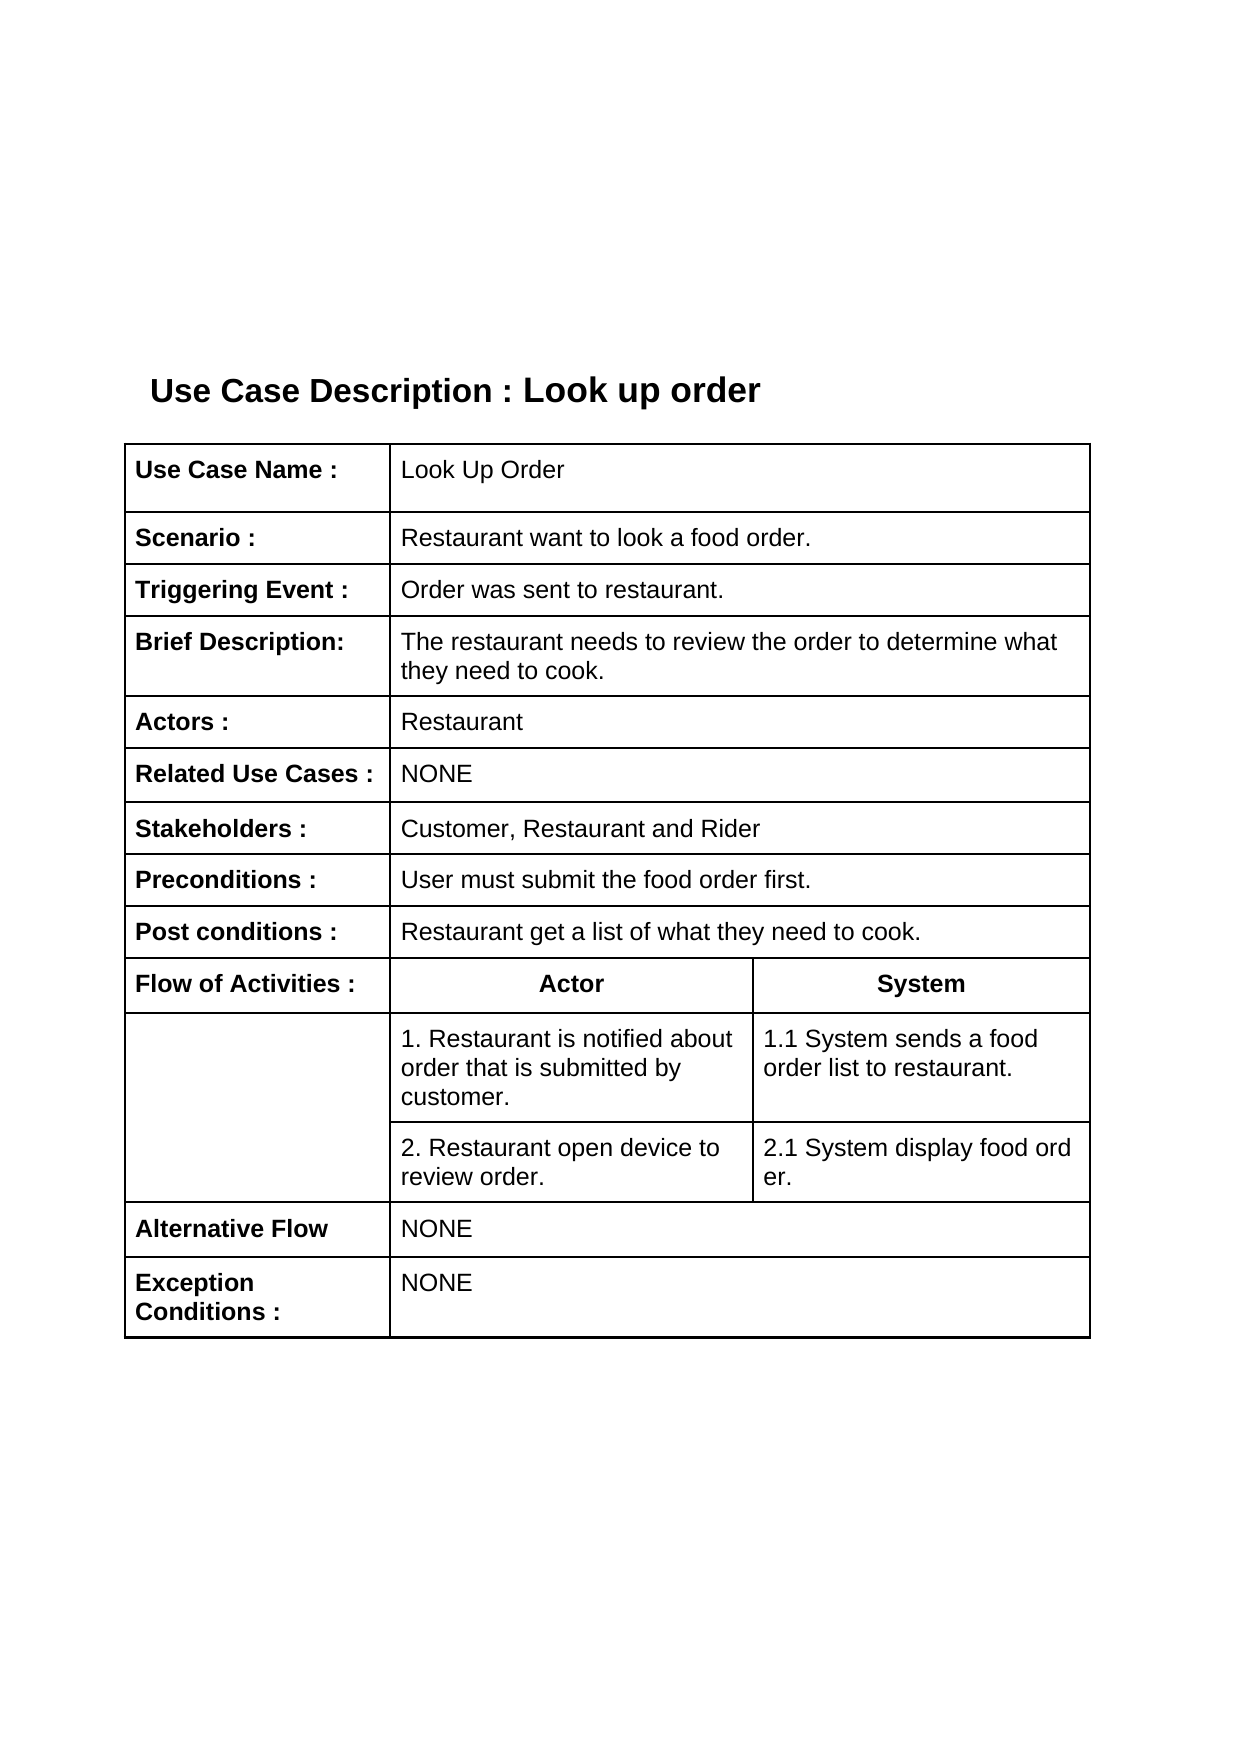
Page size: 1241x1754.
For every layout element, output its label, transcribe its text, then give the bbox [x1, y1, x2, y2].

table_cell Post conditions : [126, 907, 389, 957]
table_cell Flow of Activities : [126, 959, 389, 1012]
table_cell NONE [391, 1203, 1089, 1256]
subtitle Use Case Description : Look up order [150, 369, 1090, 409]
table_cell Stakeholders : [126, 803, 389, 853]
table_cell NONE [391, 749, 1089, 801]
table_header Use Case Name : [126, 445, 389, 511]
table_cell User must submit the food order first. [391, 855, 1089, 905]
table_cell Alternative Flow [126, 1203, 389, 1256]
table_cell NONE [391, 1258, 1089, 1336]
table_cell [126, 1014, 389, 1201]
table_cell 1.1 System sends a food order list to restaurant. [754, 1014, 1089, 1121]
table_cell Scenario : [126, 513, 389, 563]
table_cell 1. Restaurant is notified about order that is submitted by customer. [391, 1014, 752, 1121]
table_cell Customer, Restaurant and Rider [391, 803, 1089, 853]
table_cell Exception Conditions : [126, 1258, 389, 1336]
table_cell Order was sent to restaurant. [391, 565, 1089, 614]
table_cell Actors : [126, 697, 389, 747]
table_cell Triggering Event : [126, 565, 389, 614]
table_cell Restaurant [391, 697, 1089, 747]
table_cell Restaurant want to look a food order. [391, 513, 1089, 563]
table_cell 2.1 System display food order. [754, 1123, 1089, 1201]
table_cell Restaurant get a list of what they need to cook. [391, 907, 1089, 957]
table_cell Actor [391, 959, 752, 1012]
table_cell The restaurant needs to review the order to determine what they need to cook. [391, 617, 1089, 695]
table_cell Brief Description: [126, 617, 389, 695]
table_cell 2. Restaurant open device to review order. [391, 1123, 752, 1201]
table_cell System [754, 959, 1089, 1012]
table_cell Preconditions : [126, 855, 389, 905]
table_cell Related Use Cases : [126, 749, 389, 801]
table_header Look Up Order [391, 445, 1089, 511]
